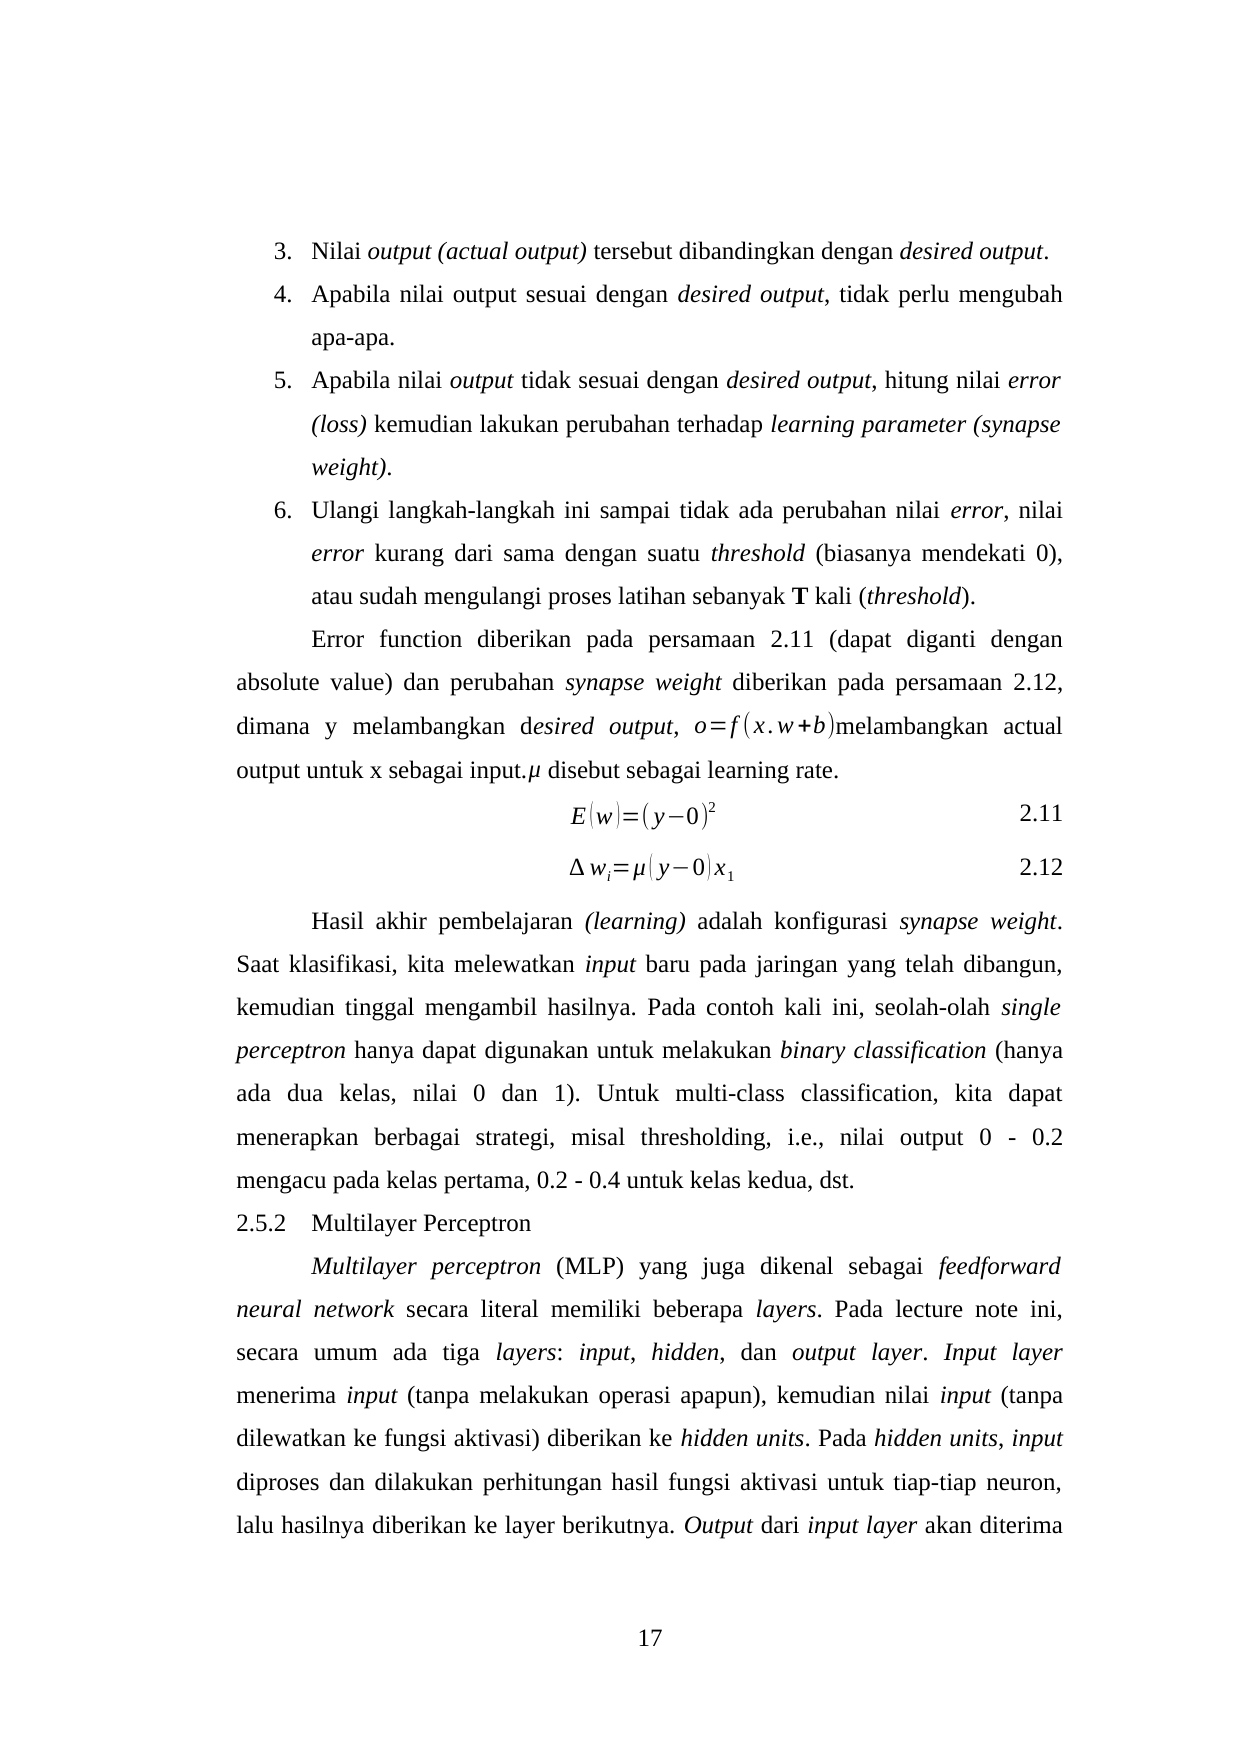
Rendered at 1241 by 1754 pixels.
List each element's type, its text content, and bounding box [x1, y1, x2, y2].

text Error function diberikan pada persamaan 2.11 (dapat diganti dengan absolute value) dan perubahan synapse weight diberikan pada persamaan 2.12, dimana y melambangkan desired output, melambangkan actual output untuk x sebagai input. disebut sebagai learning rate. [236, 624, 1063, 784]
text 2.12 [236, 852, 1063, 885]
text 2.11 [236, 798, 1063, 831]
list Nilai output (actual output) tersebut dibandingkan dengan desired output. [274, 236, 1063, 265]
subtitle Multilayer Perceptron [236, 1208, 1063, 1237]
list Apabila nilai output sesuai dengan desired output, tidak perlu mengubah apa-apa. [274, 279, 1063, 351]
list Apabila nilai output tidak sesuai dengan desired output, hitung nilai error (loss) kemudian lakukan perubahan terhadap learning parameter (synapse weight). [274, 366, 1063, 481]
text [236, 1251, 1063, 1538]
text Hasil akhir pembelajaran (learning) adalah konfigurasi synapse weight. Saat klasifikasi, kita melewatkan input baru pada jaringan yang telah dibangun, kemudian tinggal mengambil hasilnya. Pada contoh kali ini, seolah-olah single perceptron hanya dapat digunakan untuk melakukan binary classification (hanya ada dua kelas, nilai 0 dan 1). Untuk multi-class classification, kita dapat menerapkan berbagai strategi, misal thresholding, i.e., nilai output 0 - 0.2 mengacu pada kelas pertama, 0.2 - 0.4 untuk kelas kedua, dst. [236, 906, 1063, 1193]
list Ulangi langkah-langkah ini sampai tidak ada perubahan nilai error, nilai error kurang dari sama dengan suatu threshold (biasanya mendekati 0), atau sudah mengulangi proses latihan sebanyak T kali (threshold). [274, 495, 1063, 610]
